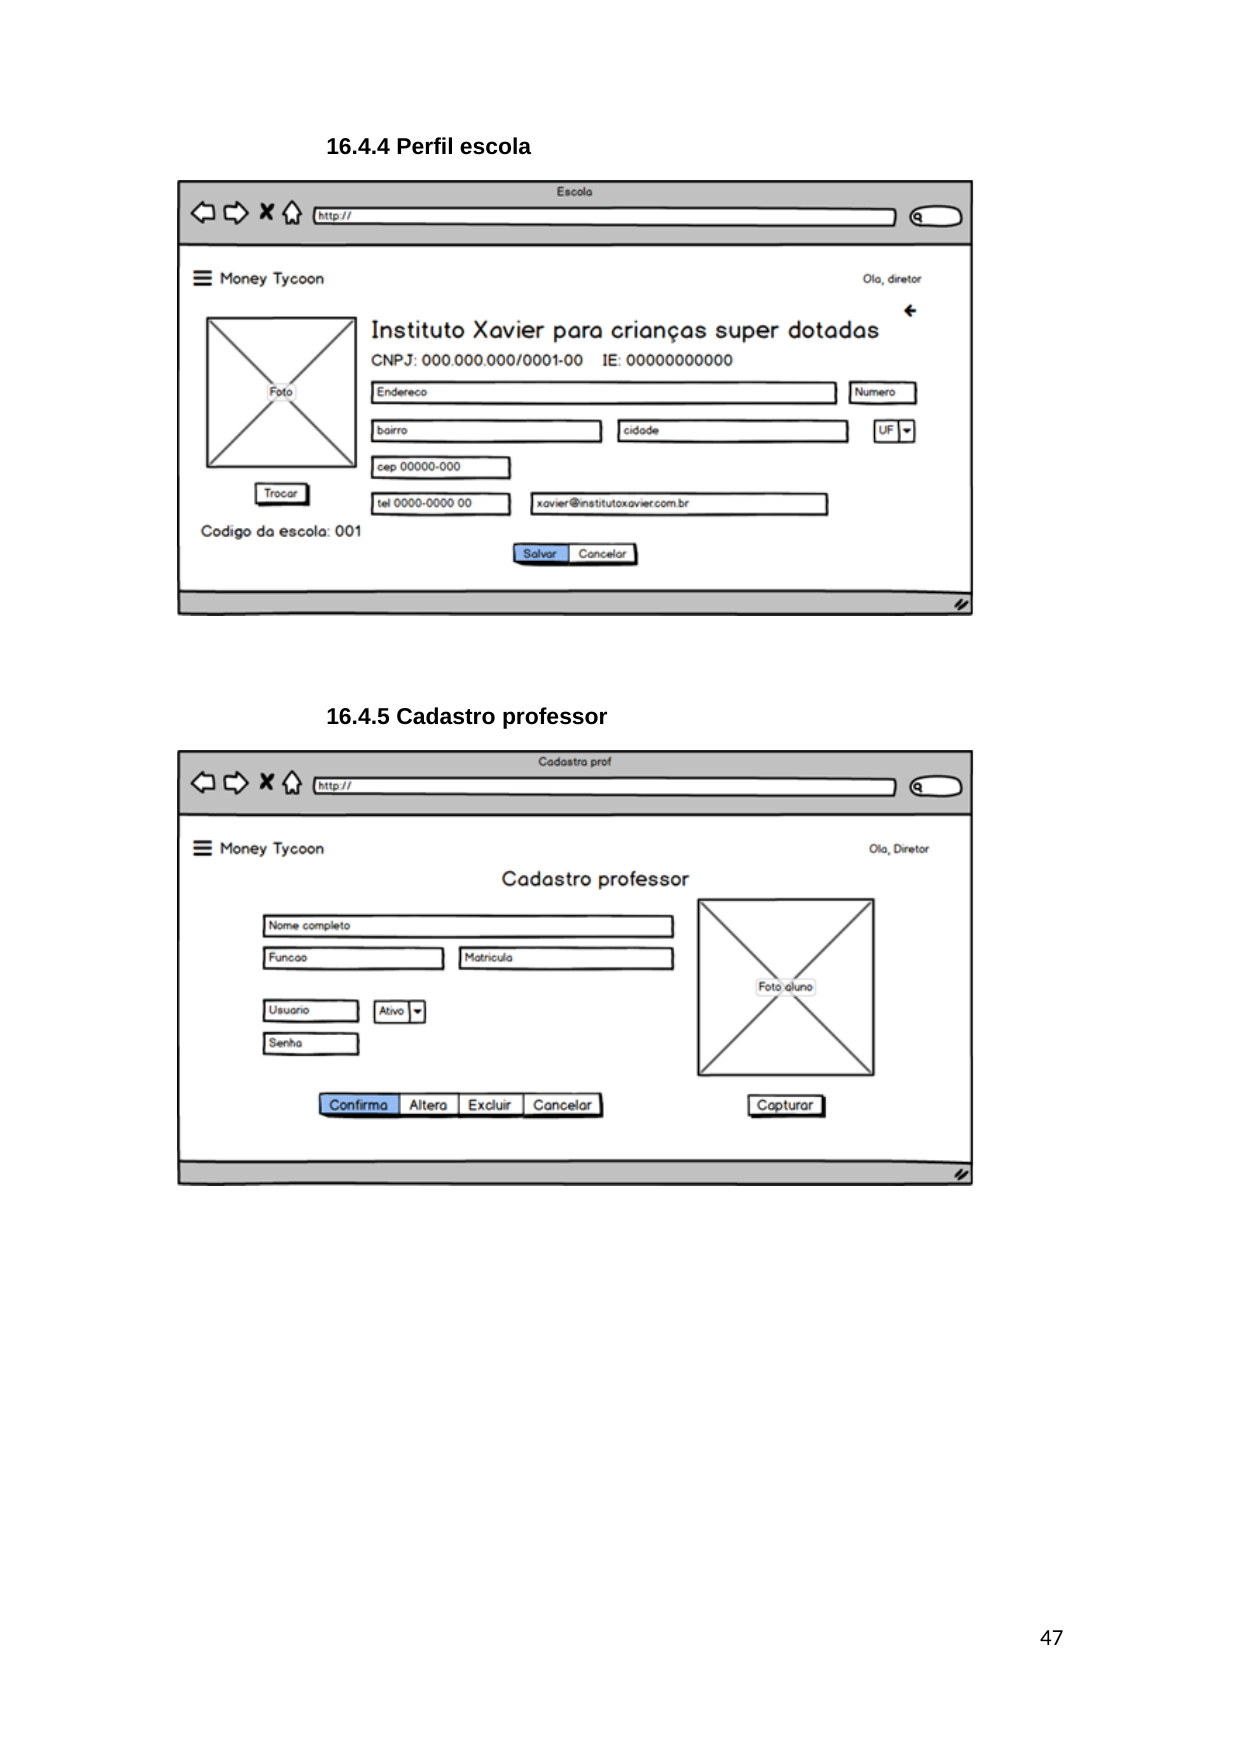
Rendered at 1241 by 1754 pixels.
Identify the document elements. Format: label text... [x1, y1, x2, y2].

text 16.4.5 Cadastro professor [252, 703, 1063, 729]
text 16.4.4 Perfil escola [252, 133, 1063, 159]
picture [177, 180, 974, 616]
picture [177, 750, 974, 1186]
